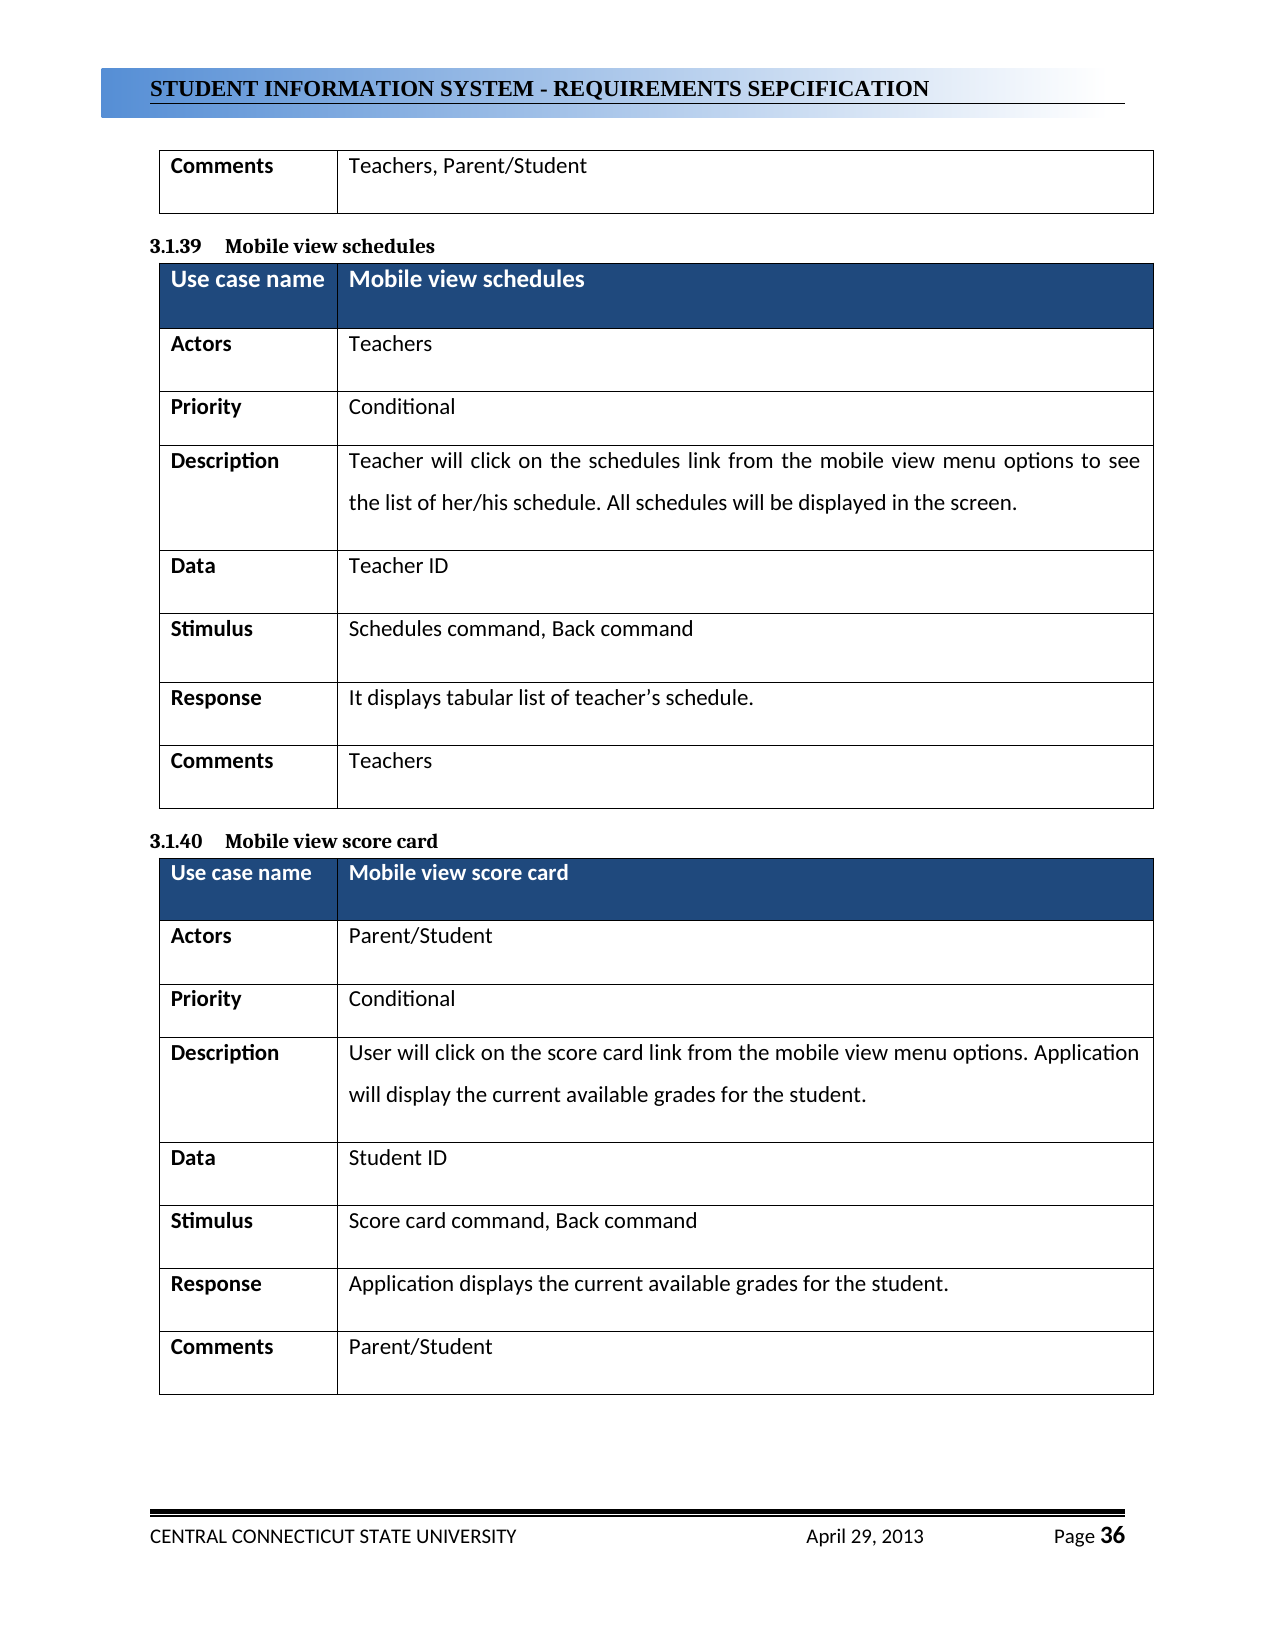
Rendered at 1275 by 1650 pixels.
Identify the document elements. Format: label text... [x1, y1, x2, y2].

table_cell Schedules command, Back command [338, 614, 1153, 682]
subtitle Mobile view score card [150, 830, 1125, 854]
table_cell Application displays the current available grades for the student. [338, 1269, 1153, 1331]
table_cell Score card command, Back command [338, 1206, 1153, 1268]
table_cell Actors [160, 329, 337, 391]
table_cell Response [160, 683, 337, 745]
table_cell Stimulus [160, 614, 337, 682]
table_cell Data [160, 1143, 337, 1205]
table_cell Conditional [338, 392, 1153, 445]
table_cell Comments [160, 151, 337, 213]
table_cell Stimulus [160, 1206, 337, 1268]
table_cell Comments [160, 1332, 337, 1394]
table_cell Priority [160, 392, 337, 445]
table_cell User will click on the score card link from the mobile view menu options. Application will display the current available grades for the student. [338, 1038, 1153, 1142]
table_cell Teacher will click on the schedules link from the mobile view menu options to see the list of her/his schedule. All schedules will be displayed in the screen. [338, 446, 1153, 550]
table_cell Description [160, 1038, 337, 1142]
table_cell Response [160, 1269, 337, 1331]
table_cell Teachers [338, 329, 1153, 391]
table_cell Teacher ID [338, 551, 1153, 613]
table_cell It displays tabular list of teacher’s schedule. [338, 683, 1153, 745]
table_header Mobile view schedules [338, 264, 1153, 328]
table_header Mobile view score card [338, 859, 1153, 920]
table_cell Comments [160, 746, 337, 808]
table_cell Data [160, 551, 337, 613]
table_cell Priority [160, 985, 337, 1037]
table_cell Student ID [338, 1143, 1153, 1205]
table_cell Actors [160, 921, 337, 983]
table_cell Parent/Student [338, 1332, 1153, 1394]
table_cell Teachers, Parent/Student [338, 151, 1153, 213]
table_cell Teachers [338, 746, 1153, 808]
table_cell Parent/Student [338, 921, 1153, 983]
subtitle Mobile view schedules [150, 235, 1125, 259]
table_cell Conditional [338, 985, 1153, 1037]
table_header Use case name [160, 264, 337, 328]
table_header Use case name [160, 859, 337, 920]
table_cell Description [160, 446, 337, 550]
